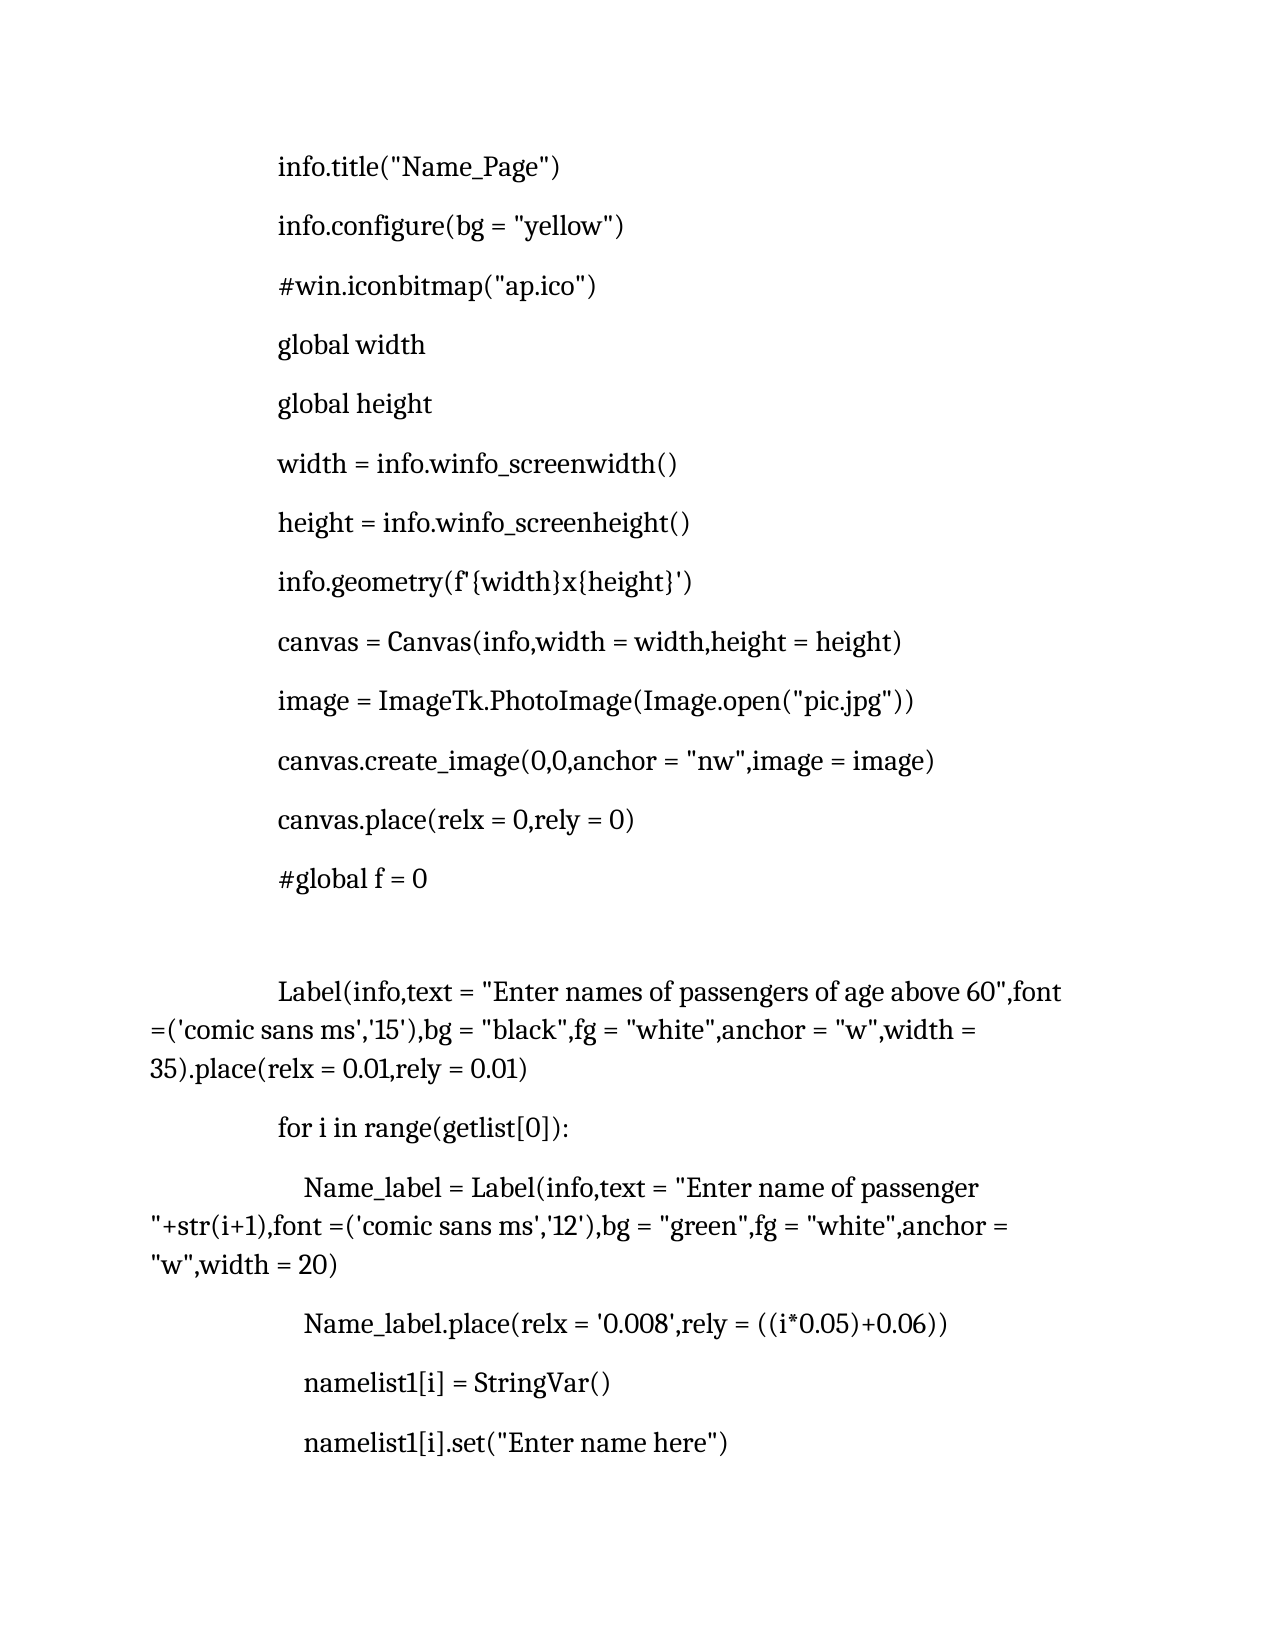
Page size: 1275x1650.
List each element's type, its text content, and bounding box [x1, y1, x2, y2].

text Label(info,text = "Enter names of passengers of age above 60",font =('comic sans ms','15'),bg = "black",fg = "white",anchor = "w",width = 35).place(relx = 0.01,rely = 0.01) [150, 975, 1125, 1086]
text info.configure(bg = "yellow") [150, 209, 1125, 243]
text image = ImageTk.PhotoImage(Image.open("pic.jpg")) [150, 684, 1125, 718]
text canvas.place(relx = 0,rely = 0) [150, 803, 1125, 837]
text height = info.winfo_screenheight() [150, 506, 1125, 540]
text #win.iconbitmap("ap.ico") [150, 269, 1125, 302]
text #global f = 0 [150, 862, 1125, 896]
text namelist1[i].set("Enter name here") [150, 1426, 1125, 1459]
text canvas = Canvas(info,width = width,height = height) [150, 625, 1125, 658]
text global height [150, 387, 1125, 421]
text width = info.winfo_screenwidth() [150, 447, 1125, 480]
text info.title("Name_Page") [150, 150, 1125, 183]
text global width [150, 328, 1125, 362]
text Name_label = Label(info,text = "Enter name of passenger "+str(i+1),font =('comic sans ms','12'),bg = "green",fg = "white",anchor = "w",width = 20) [150, 1171, 1125, 1281]
text Name_label.place(relx = '0.008',rely = ((i*0.05)+0.06)) [150, 1307, 1125, 1341]
text canvas.create_image(0,0,anchor = "nw",image = image) [150, 744, 1125, 777]
text namelist1[i] = StringVar() [150, 1367, 1125, 1400]
text for i in range(getlist[0]): [150, 1111, 1125, 1145]
text info.geometry(f'{width}x{height}') [150, 566, 1125, 599]
